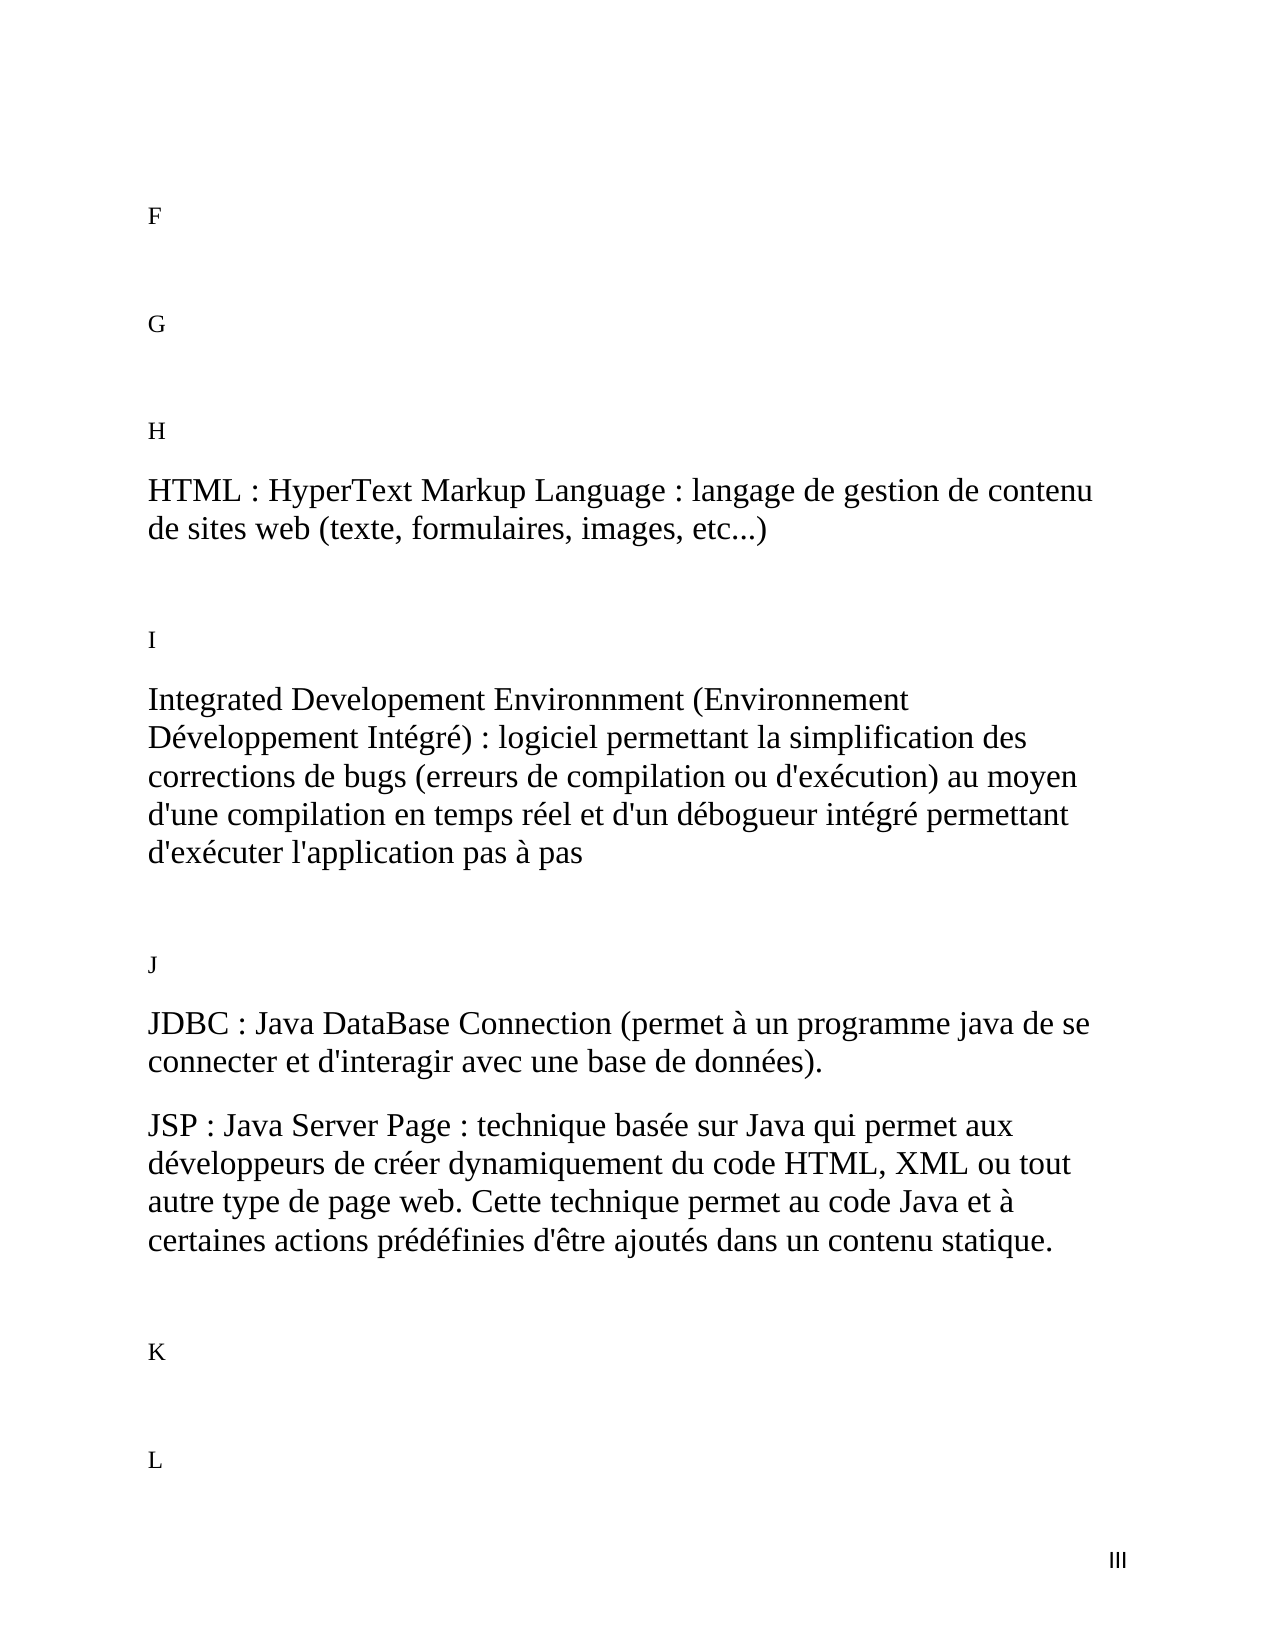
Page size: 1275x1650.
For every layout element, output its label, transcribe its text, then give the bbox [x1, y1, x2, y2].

text H [148, 416, 1127, 445]
text J [148, 950, 1127, 978]
text Integrated Developement Environnment (Environnement Développement Intégré) : logiciel permettant la simplification des corrections de bugs (erreurs de compilation ou d'exécution) au moyen d'une compilation en temps réel et d'un débogueur intégré permettant d'exécuter l'application pas à pas [148, 679, 1127, 871]
text K [148, 1337, 1127, 1366]
text JDBC : Java DataBase Connection (permet à un programme java de se connecter et d'interagir avec une base de données). [148, 1003, 1127, 1080]
text I [148, 626, 1127, 654]
text HTML : HyperText Markup Language : langage de gestion de contenu de sites web (texte, formulaires, images, etc...) [148, 470, 1127, 547]
text G [148, 309, 1127, 338]
text F [148, 201, 1127, 230]
text JSP : Java Server Page : technique basée sur Java qui permet aux développeurs de créer dynamiquement du code HTML, XML ou tout autre type de page web. Cette technique permet au code Java et à certaines actions prédéfinies d'être ajoutés dans un contenu statique. [148, 1105, 1127, 1258]
text L [148, 1445, 1127, 1473]
